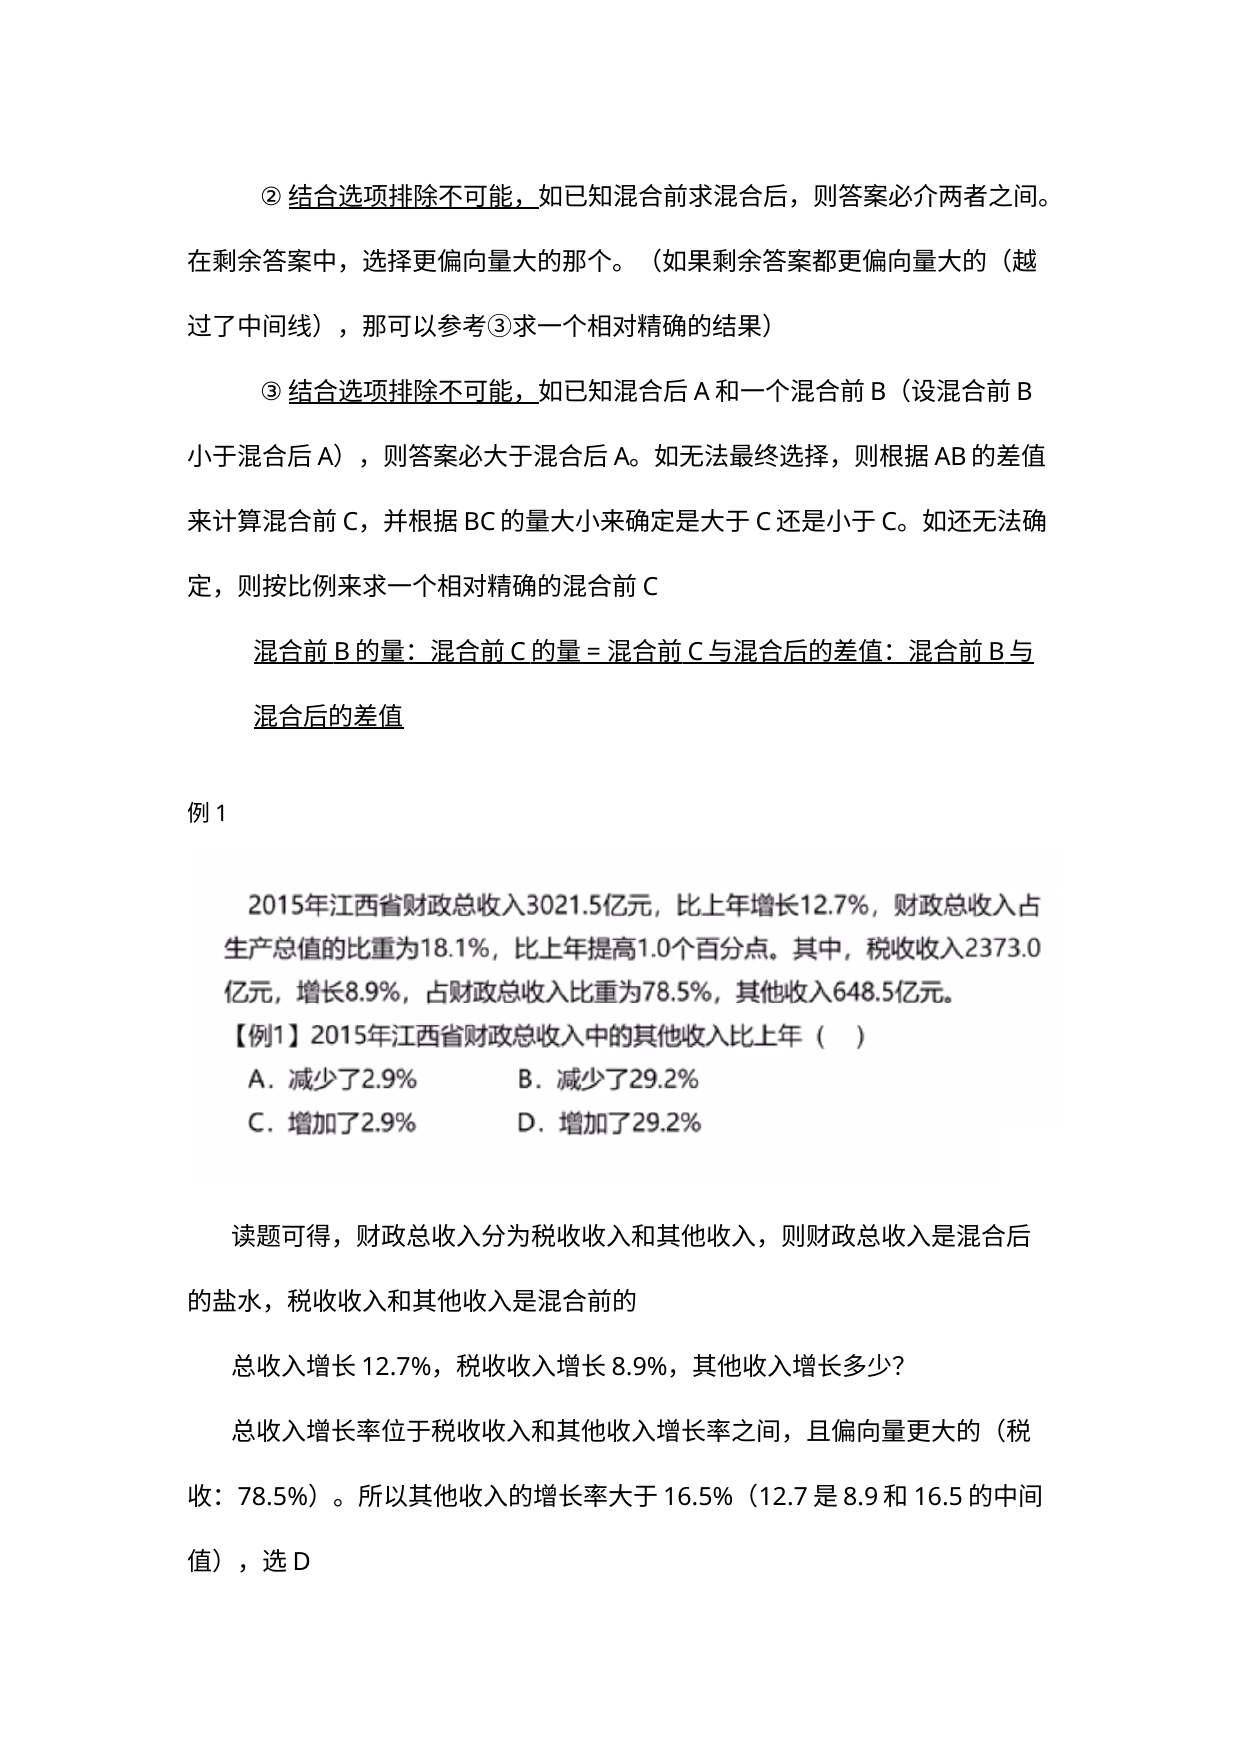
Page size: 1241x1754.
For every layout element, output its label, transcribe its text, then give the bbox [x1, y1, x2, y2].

list 例1 [187, 779, 1053, 844]
list 总收入增长率位于税收收入和其他收入增长率之间，且偏向量更大的（税收：78.5%）。所以其他收入的增长率大于16.5%（12.7是8.9和16.5的中间值），选D [187, 1397, 1053, 1592]
list 总收入增长12.7%，税收收入增长8.9%，其他收入增长多少？ [187, 1332, 1053, 1397]
list 结合选项排除不可能，如已知混合后A和一个混合前B（设混合前B小于混合后A），则答案必大于混合后A。如无法最终选择，则根据AB的差值来计算混合前C，并根据BC的量大小来确定是大于C还是小于C。如还无法确定，则按比例来求一个相对精确的混合前C [187, 357, 1053, 617]
list 结合选项排除不可能，如已知混合前求混合后，则答案必介两者之间。在剩余答案中，选择更偏向量大的那个。（如果剩余答案都更偏向量大的（越过了中间线），那可以参考③求一个相对精确的结果） [187, 162, 1053, 357]
list 混合前B的量：混合前C的量 = 混合前C与混合后的差值：混合前B与混合后的差值 [254, 617, 1053, 747]
picture [195, 853, 1060, 1183]
